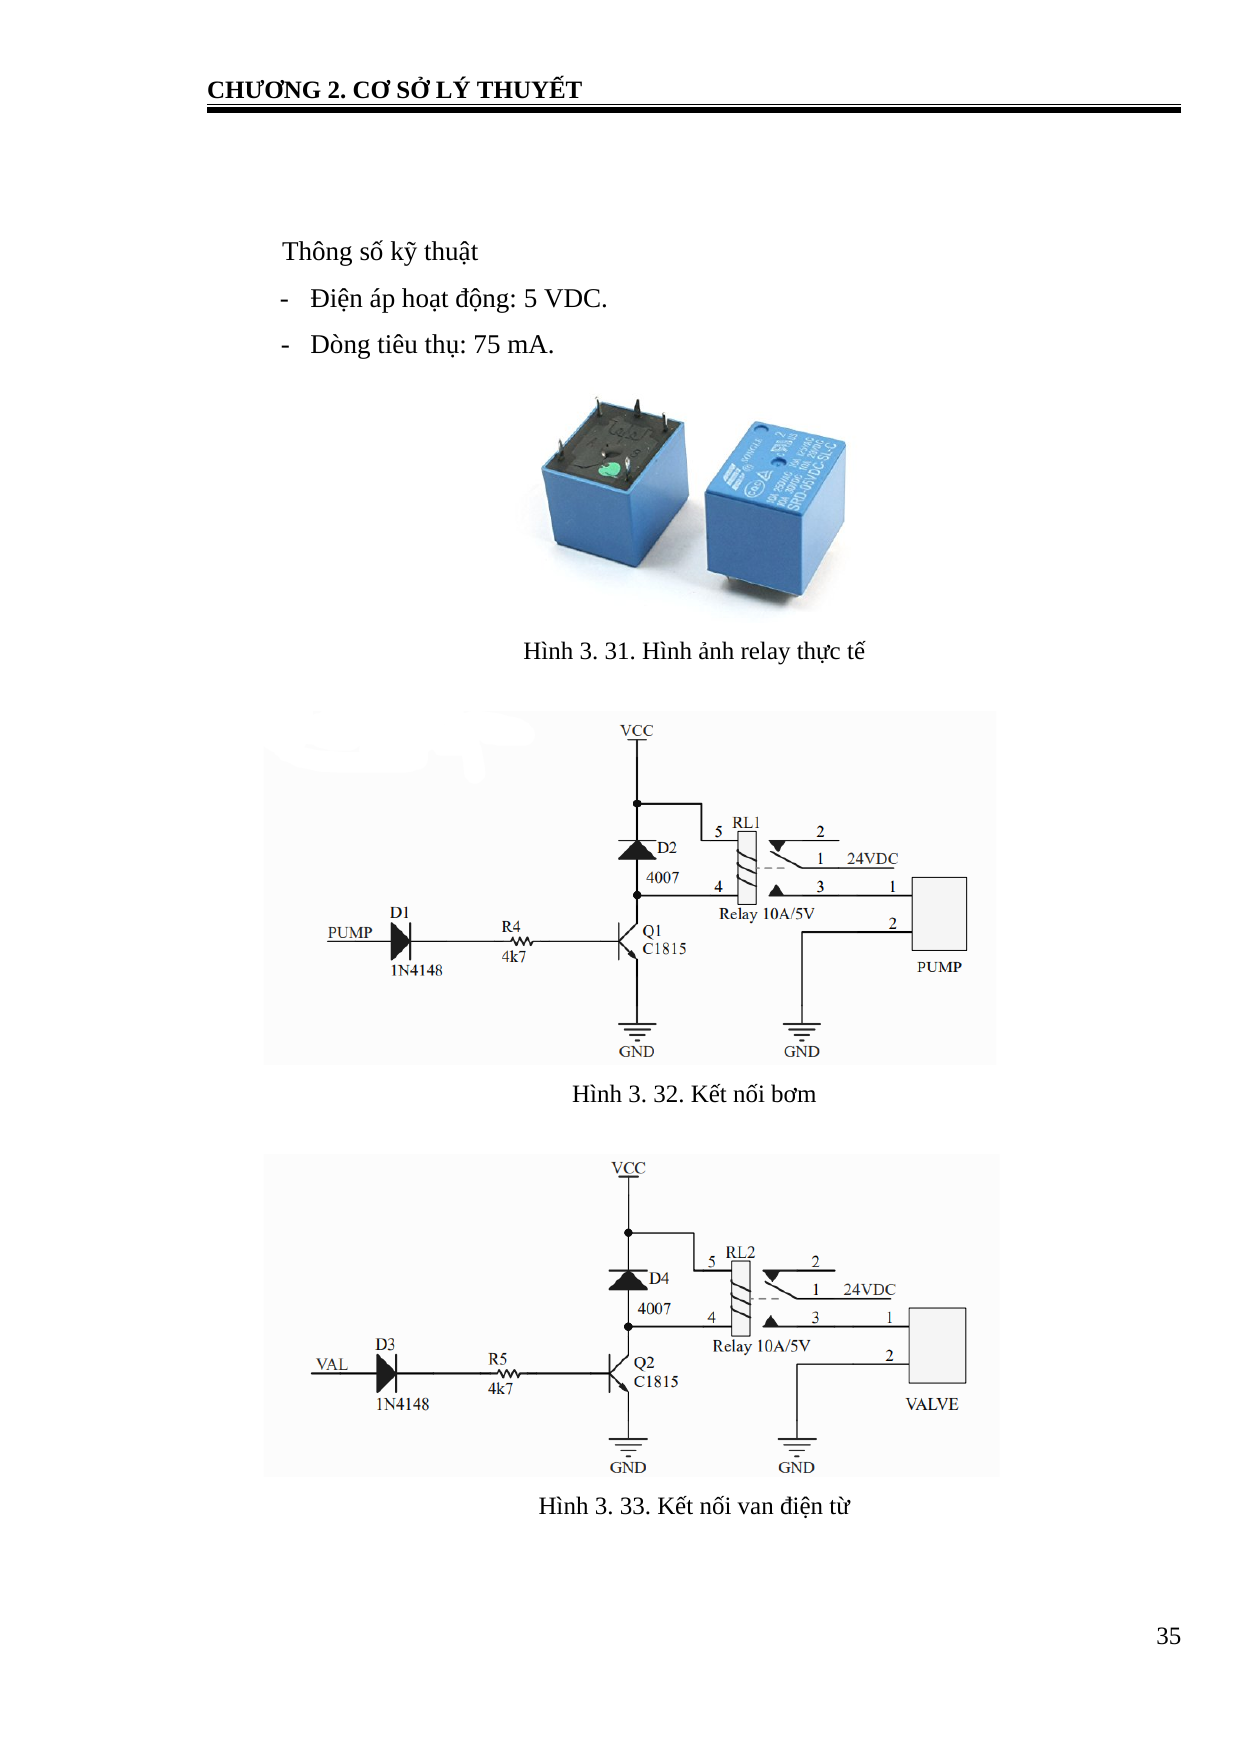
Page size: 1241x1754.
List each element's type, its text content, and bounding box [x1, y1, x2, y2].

text Hình 3. 32. Kết nối bơm [207, 1079, 1181, 1108]
text Hình 3. 31. Hình ảnh relay thực tế [207, 636, 1181, 665]
text Hình 3. 33. Kết nối van điện từ [207, 1491, 1181, 1520]
text Thông số kỹ thuật [254, 235, 1181, 266]
picture [263, 711, 997, 1065]
list Dòng tiêu thụ: 75 mA. [281, 328, 1181, 360]
picture [504, 375, 884, 623]
picture [263, 1154, 1000, 1477]
list Điện áp hoạt động: 5 VDC. [279, 282, 1181, 313]
